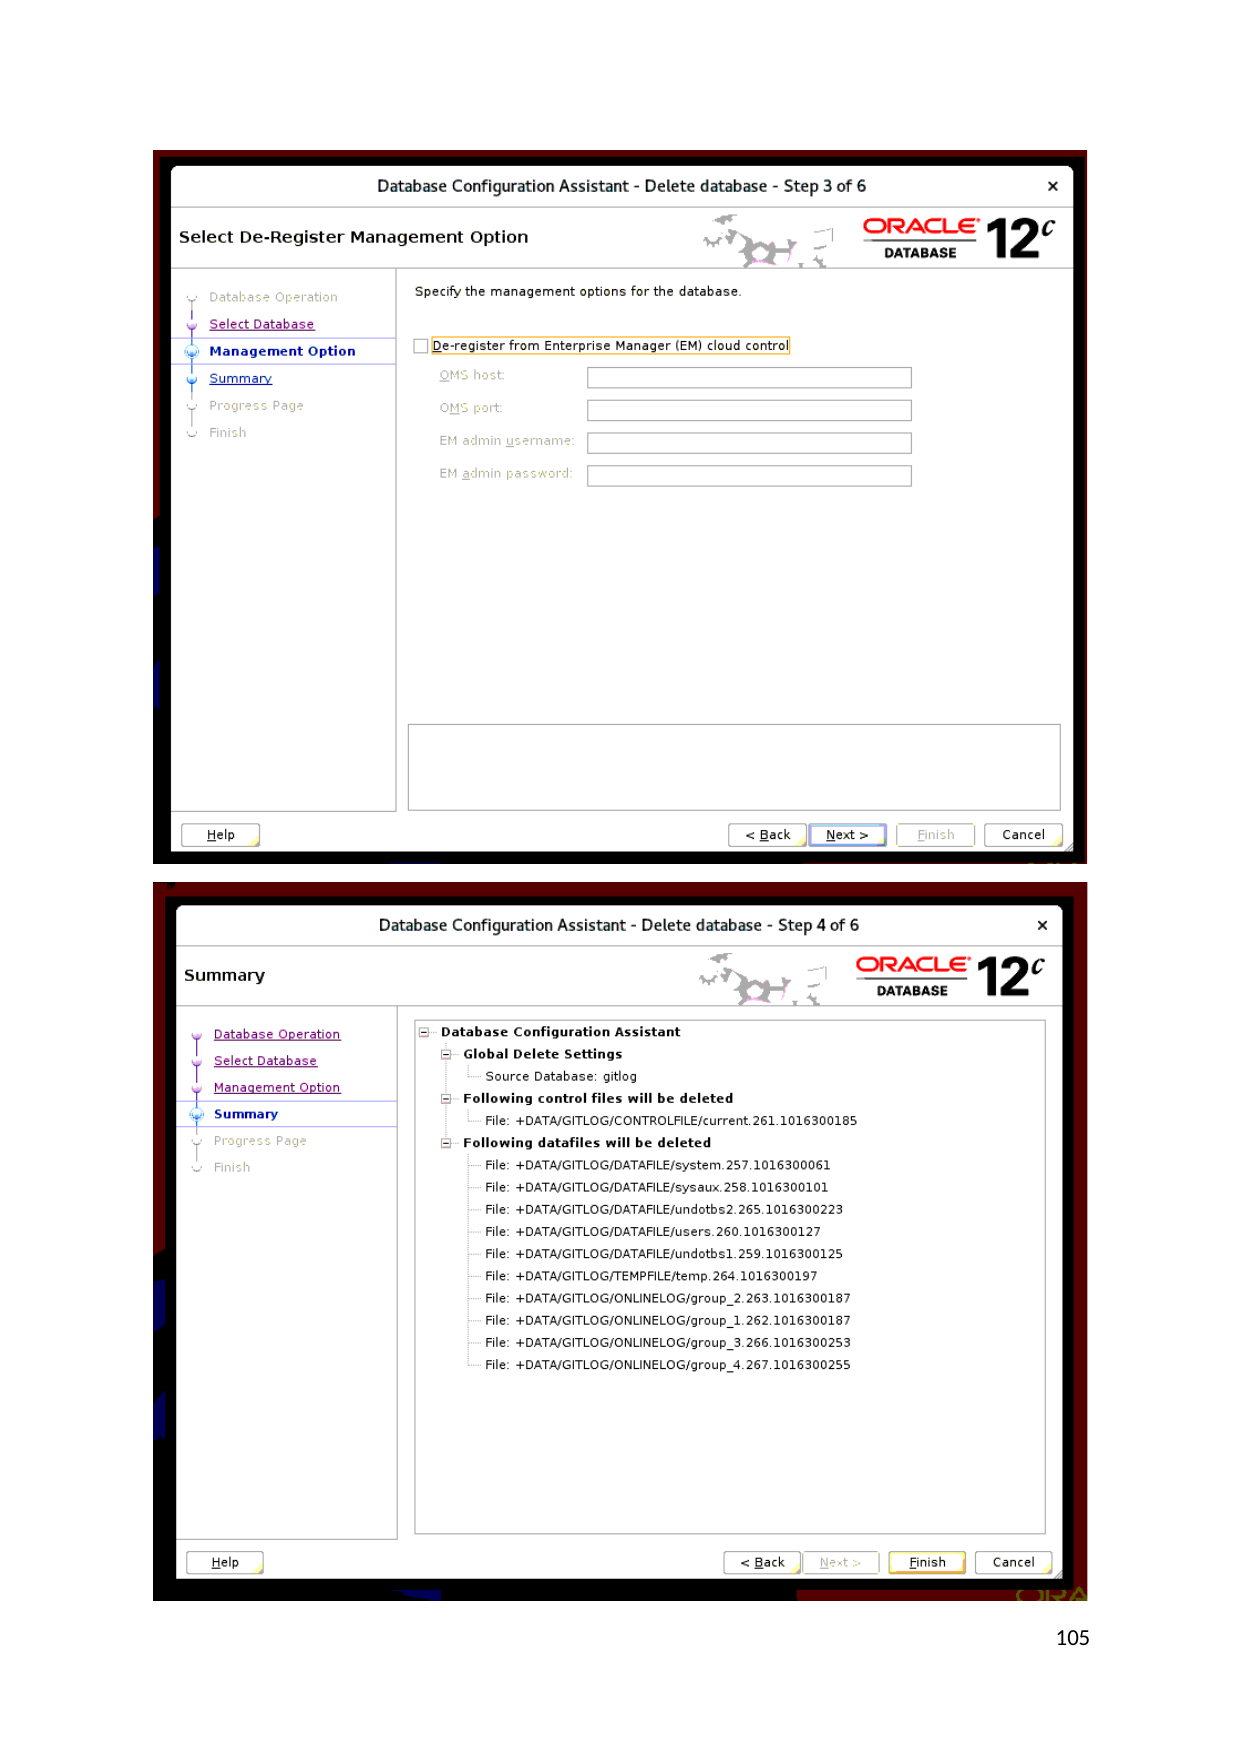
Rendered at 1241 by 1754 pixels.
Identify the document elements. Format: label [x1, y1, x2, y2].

picture [153, 150, 1088, 864]
picture [153, 882, 1088, 1601]
